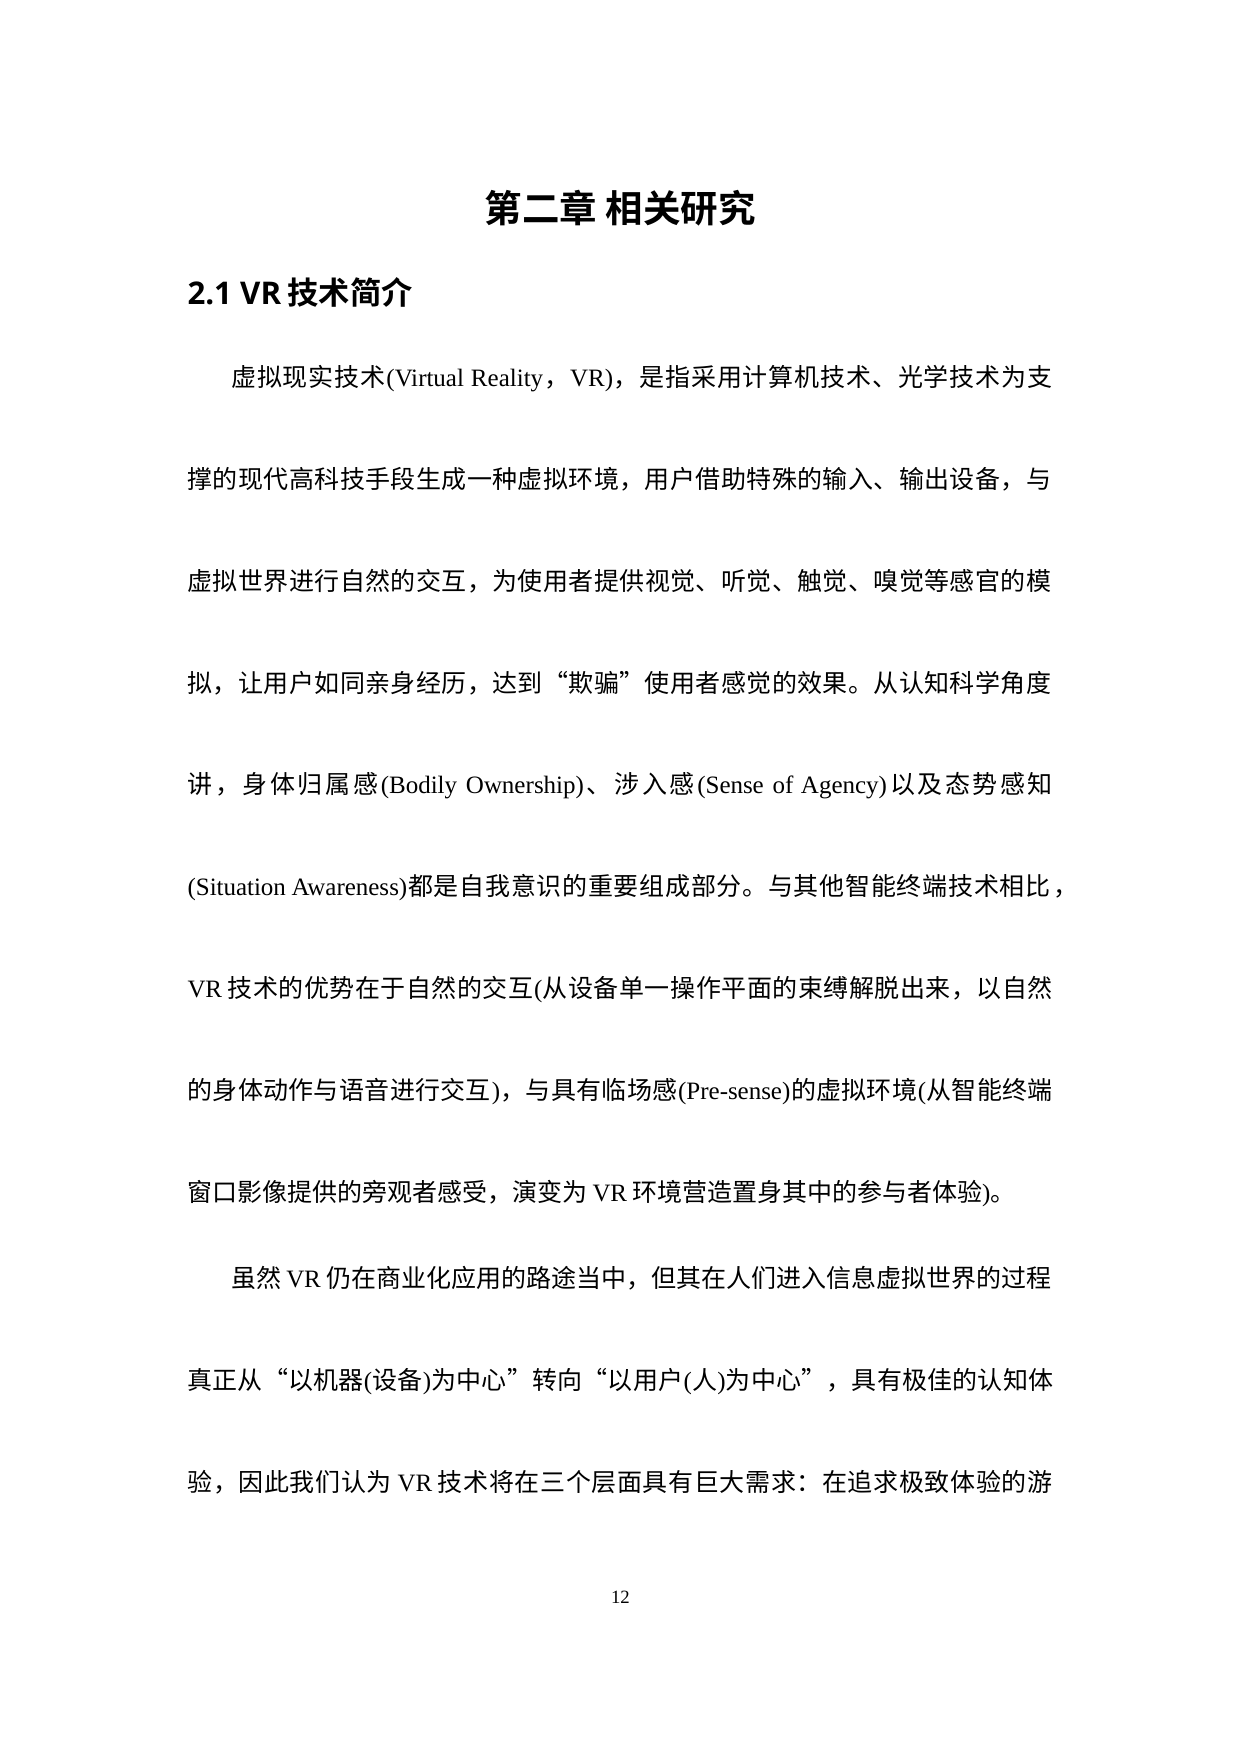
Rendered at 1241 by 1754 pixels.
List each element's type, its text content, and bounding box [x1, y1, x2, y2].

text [187, 1243, 1053, 1514]
text 虚拟现实技术(Virtual Reality，VR)，是指采用计算机技术、光学技术为支撑的现代高科技手段生成一种虚拟环境，用户借助特殊的输入、输出设备，与虚拟世界进行自然的交互，为使用者提供视觉、听觉、触觉、嗅觉等感官的模拟，让用户如同亲身经历，达到“欺骗”使用者感觉的效果。从认知科学角度讲，身体归属感(Bodily Ownership)、涉入感(Sense of Agency)以及态势感知(Situation Awareness)都是自我意识的重要组成部分。与其他智能终端技术相比，VR技术的优势在于自然的交互(从设备单一操作平面的束缚解脱出来，以自然的身体动作与语音进行交互)，与具有临场感(Pre-sense)的虚拟环境(从智能终端窗口影像提供的旁观者感受，演变为VR环境营造置身其中的参与者体验)。 [187, 342, 1053, 1224]
subtitle 2.1 VR技术简介 [187, 257, 1053, 325]
subtitle 第二章 相关研究 [187, 172, 1053, 240]
